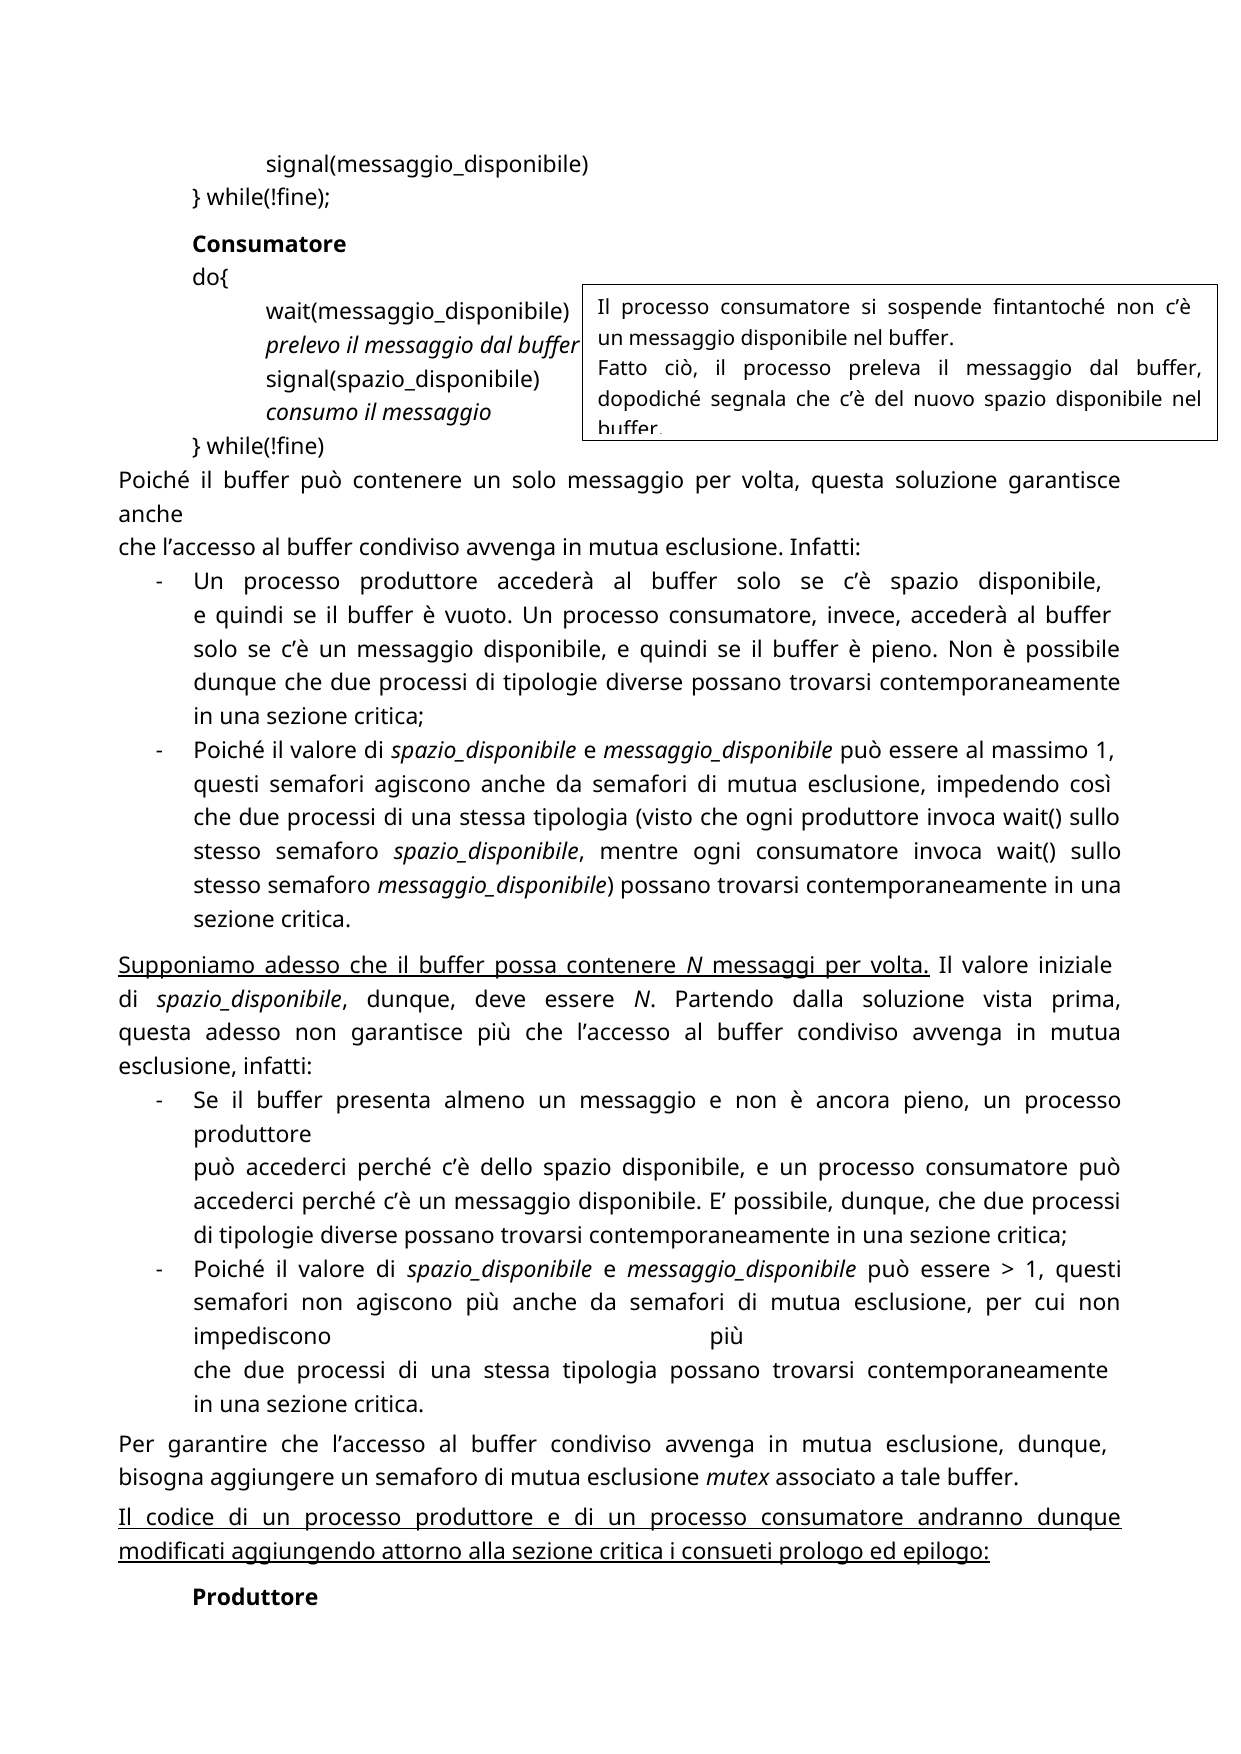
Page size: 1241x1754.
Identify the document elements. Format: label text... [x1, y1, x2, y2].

list Poiché il valore di spazio_disponibile e messaggio_disponibile può essere al massimo 1, questi semafori agiscono anche da semafori di mutua esclusione, impedendo così che due processi di una stessa tipologia (visto che ogni produttore invoca wait() sullo stesso semaforo spazio_disponibile, mentre ogni consumatore invoca wait() sullo stesso semaforo messaggio_disponibile) possano trovarsi contemporaneamente in una sezione critica. [156, 734, 1122, 934]
text Produttore [118, 1581, 1122, 1613]
text Per garantire che l’accesso al buffer condiviso avvenga in mutua esclusione, dunque, bisogna aggiungere un semaforo di mutua esclusione mutex associato a tale buffer. [118, 1428, 1122, 1493]
text Supponiamo adesso che il buffer possa contenere N messaggi per volta. Il valore iniziale di spazio_disponibile, dunque, deve essere N. Partendo dalla soluzione vista prima, questa adesso non garantisce più che l’accesso al buffer condiviso avvenga in mutua esclusione, infatti: [118, 949, 1122, 1081]
text Poiché il buffer può contenere un solo messaggio per volta, questa soluzione garantisce anche che l’accesso al buffer condiviso avvenga in mutua esclusione. Infatti: [118, 464, 1122, 563]
text signal(messaggio_disponibile) [266, 148, 1122, 179]
text Consumatore [118, 228, 1122, 259]
list Un processo produttore accederà al buffer solo se c’è spazio disponibile, e quindi se il buffer è vuoto. Un processo consumatore, invece, accederà al buffer solo se c’è un messaggio disponibile, e quindi se il buffer è pieno. Non è possibile dunque che due processi di tipologie diverse possano trovarsi contemporaneamente in una sezione critica; [156, 565, 1122, 731]
text prelevo il messaggio dal buffer [118, 329, 582, 360]
text consumo il messaggio [118, 396, 582, 428]
text Il codice di un processo produttore e di un processo consumatore andranno dunque modificati aggiungendo attorno alla sezione critica i consueti prologo ed epilogo: [118, 1501, 1122, 1528]
list Poiché il valore di spazio_disponibile e messaggio_disponibile può essere > 1, questi semafori non agiscono più anche da semafori di mutua esclusione, per cui non impediscono più che due processi di una stessa tipologia possano trovarsi contemporaneamente in una sezione critica. [156, 1253, 1122, 1419]
text Il codice di un processo produttore e di un processo consumatore andranno dunque modificati aggiungendo attorno alla sezione critica i consueti prologo ed epilogo: [118, 1529, 1122, 1566]
text } while(!fine) [118, 430, 1122, 461]
text do{ [118, 261, 1122, 293]
list Se il buffer presenta almeno un messaggio e non è ancora pieno, un processo produttore può accederci perché c’è dello spazio disponibile, e un processo consumatore può accederci perché c’è un messaggio disponibile. E’ possibile, dunque, che due processi di tipologie diverse possano trovarsi contemporaneamente in una sezione critica; [156, 1084, 1122, 1250]
text } while(!fine); [118, 181, 1122, 213]
text signal(spazio_disponibile) [118, 363, 582, 394]
text wait(messaggio_disponibile) [118, 295, 582, 326]
